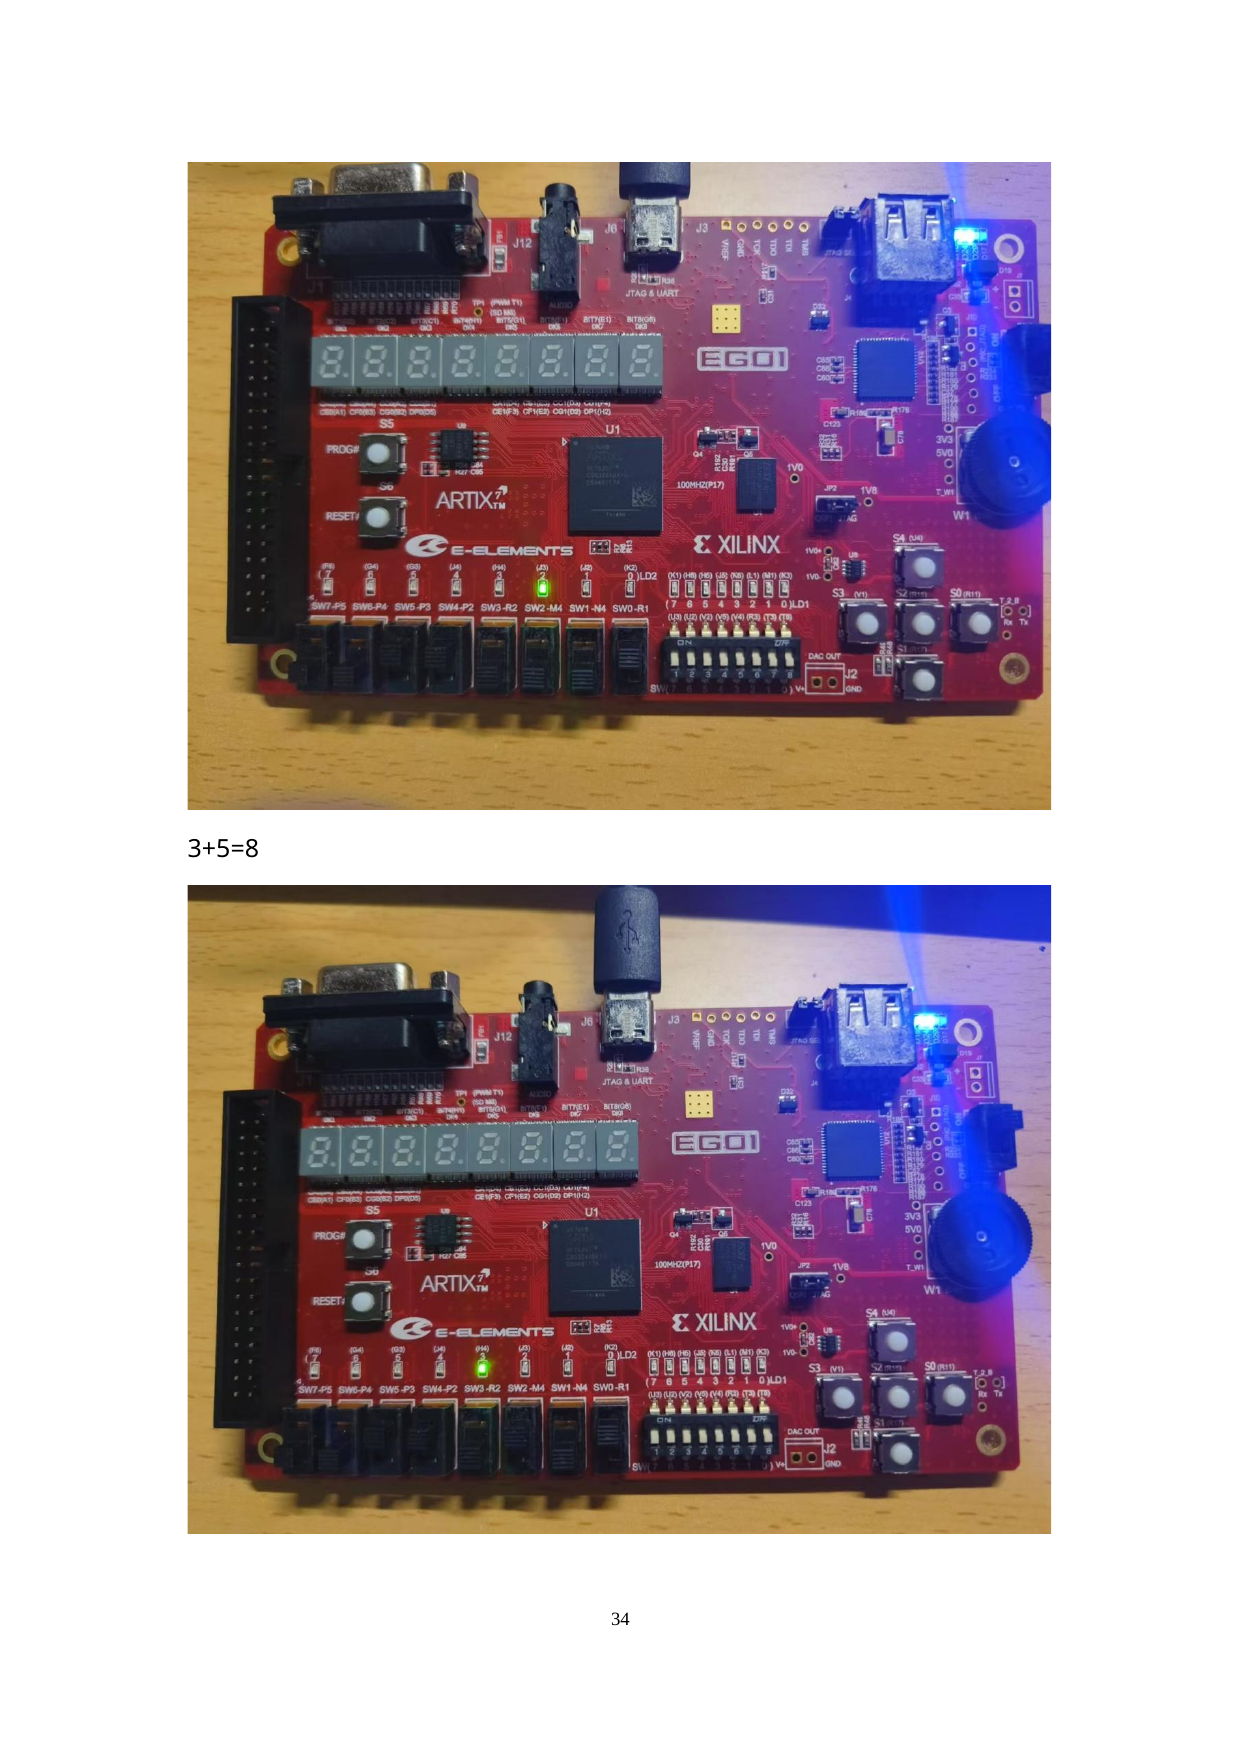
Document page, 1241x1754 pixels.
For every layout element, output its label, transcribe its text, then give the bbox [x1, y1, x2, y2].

list 3+5=8 [187, 816, 1053, 881]
picture [187, 162, 1052, 810]
picture [187, 885, 1052, 1534]
